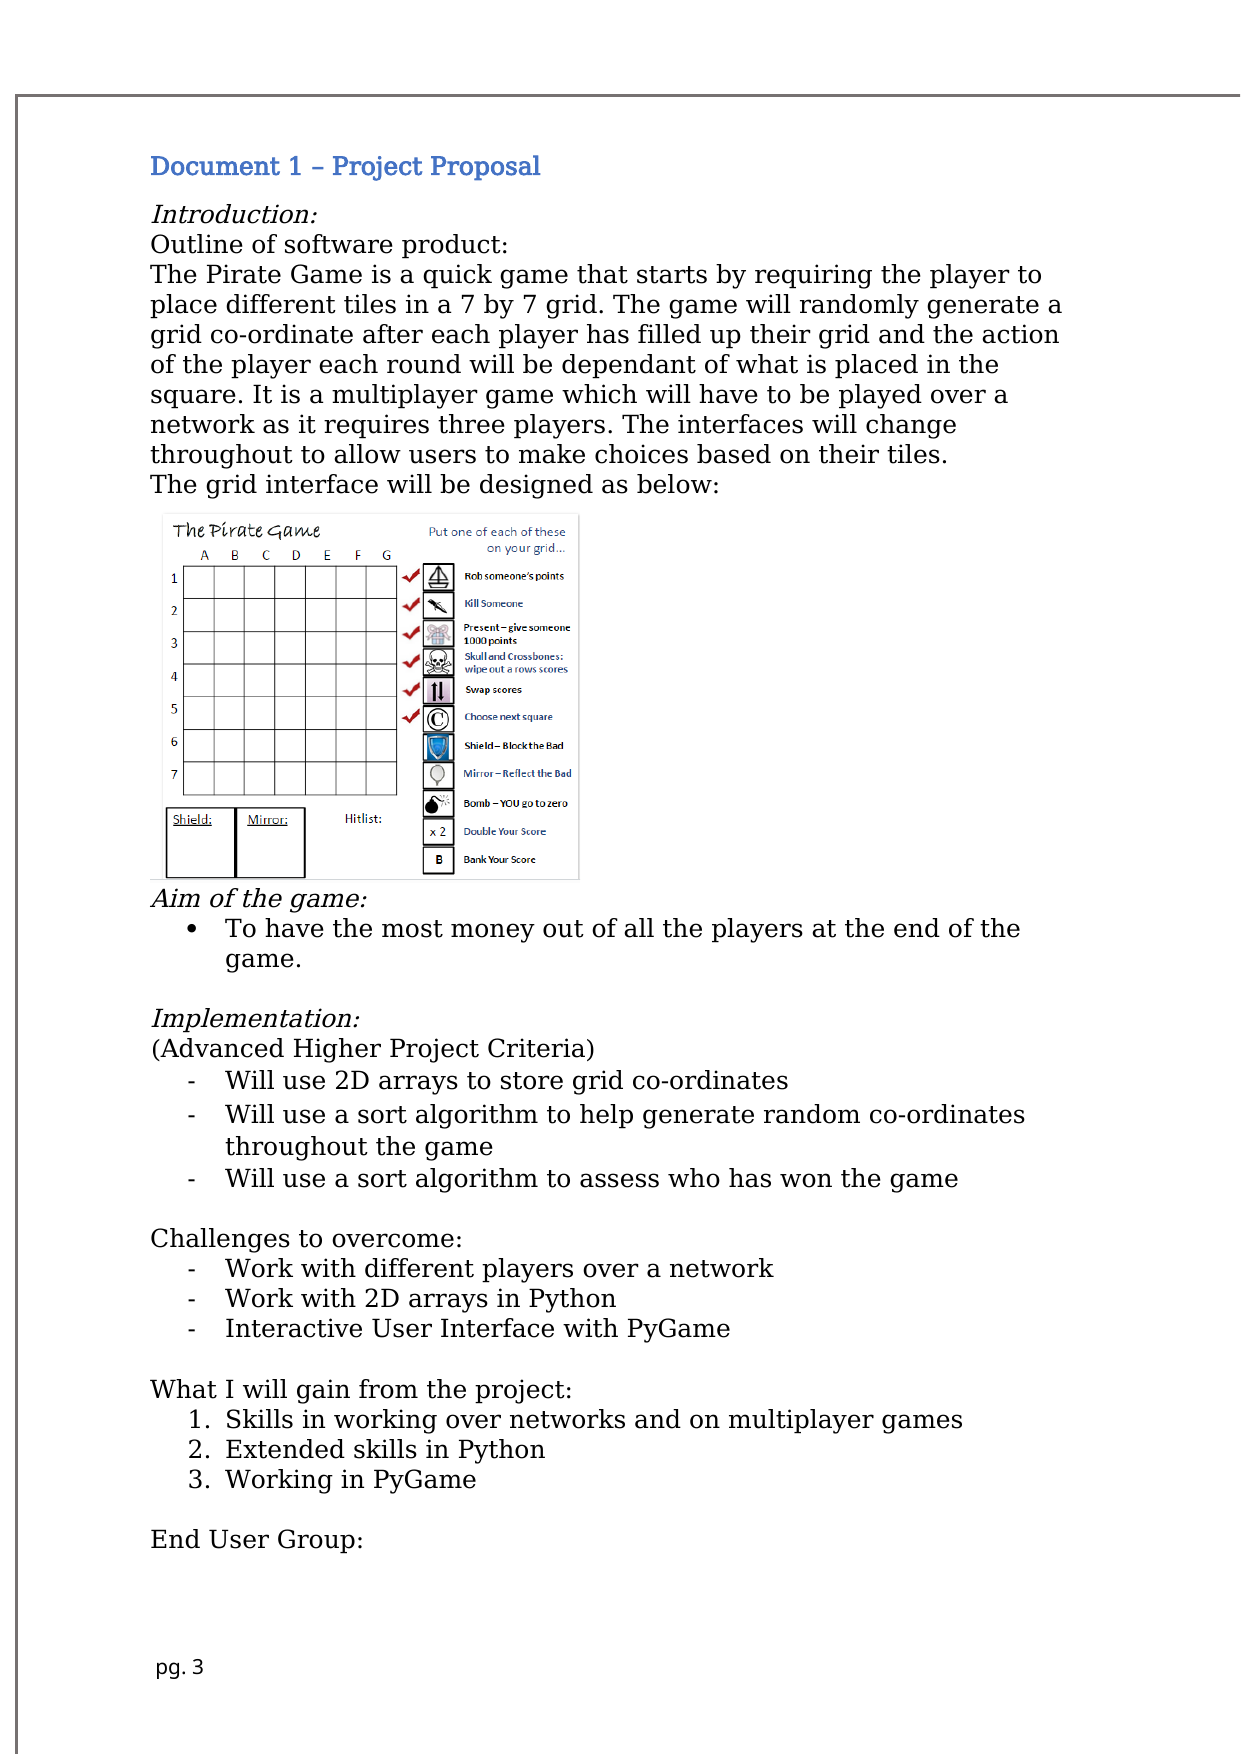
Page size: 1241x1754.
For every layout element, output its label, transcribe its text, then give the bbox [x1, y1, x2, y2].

list Will use a sort algorithm to help generate random co-ordinates throughout the game [187, 1097, 1090, 1161]
list Will use a sort algorithm to assess who has won the game [187, 1161, 1090, 1195]
text (Advanced Higher Project Criteria) [150, 1033, 1090, 1063]
text Implementation: [150, 1003, 1090, 1033]
text The Pirate Game is a quick game that starts by requiring the player to place different tiles in a 7 by 7 grid. The game will randomly generate a grid co-ordinate after each player has filled up their grid and the action of the player each round will be dependant of what is placed in the square. It is a multiplayer game which will have to be played over a network as it requires three players. The interfaces will change throughout to allow users to make choices based on their tiles. [150, 259, 1090, 469]
text The grid interface will be designed as below: [150, 469, 1090, 499]
picture [150, 499, 581, 883]
text End User Group: [150, 1523, 1090, 1553]
text Aim of the game: [150, 882, 1090, 912]
text Introduction: [150, 199, 1090, 229]
list Work with different players over a network [187, 1253, 1090, 1283]
list Extended skills in Python [187, 1433, 1090, 1463]
list Will use 2D arrays to store grid co-ordinates [187, 1063, 1090, 1097]
list Working in PyGame [187, 1463, 1090, 1493]
text Outline of software product: [150, 229, 1090, 259]
text Document 1 – Project Proposal [150, 150, 1090, 180]
list To have the most money out of all the players at the end of the game. [187, 912, 1090, 973]
text What I will gain from the project: [150, 1373, 1090, 1403]
list Skills in working over networks and on multiplayer games [187, 1403, 1090, 1433]
text Challenges to overcome: [150, 1223, 1090, 1253]
list Work with 2D arrays in Python [187, 1283, 1090, 1313]
list Interactive User Interface with PyGame [187, 1313, 1090, 1343]
